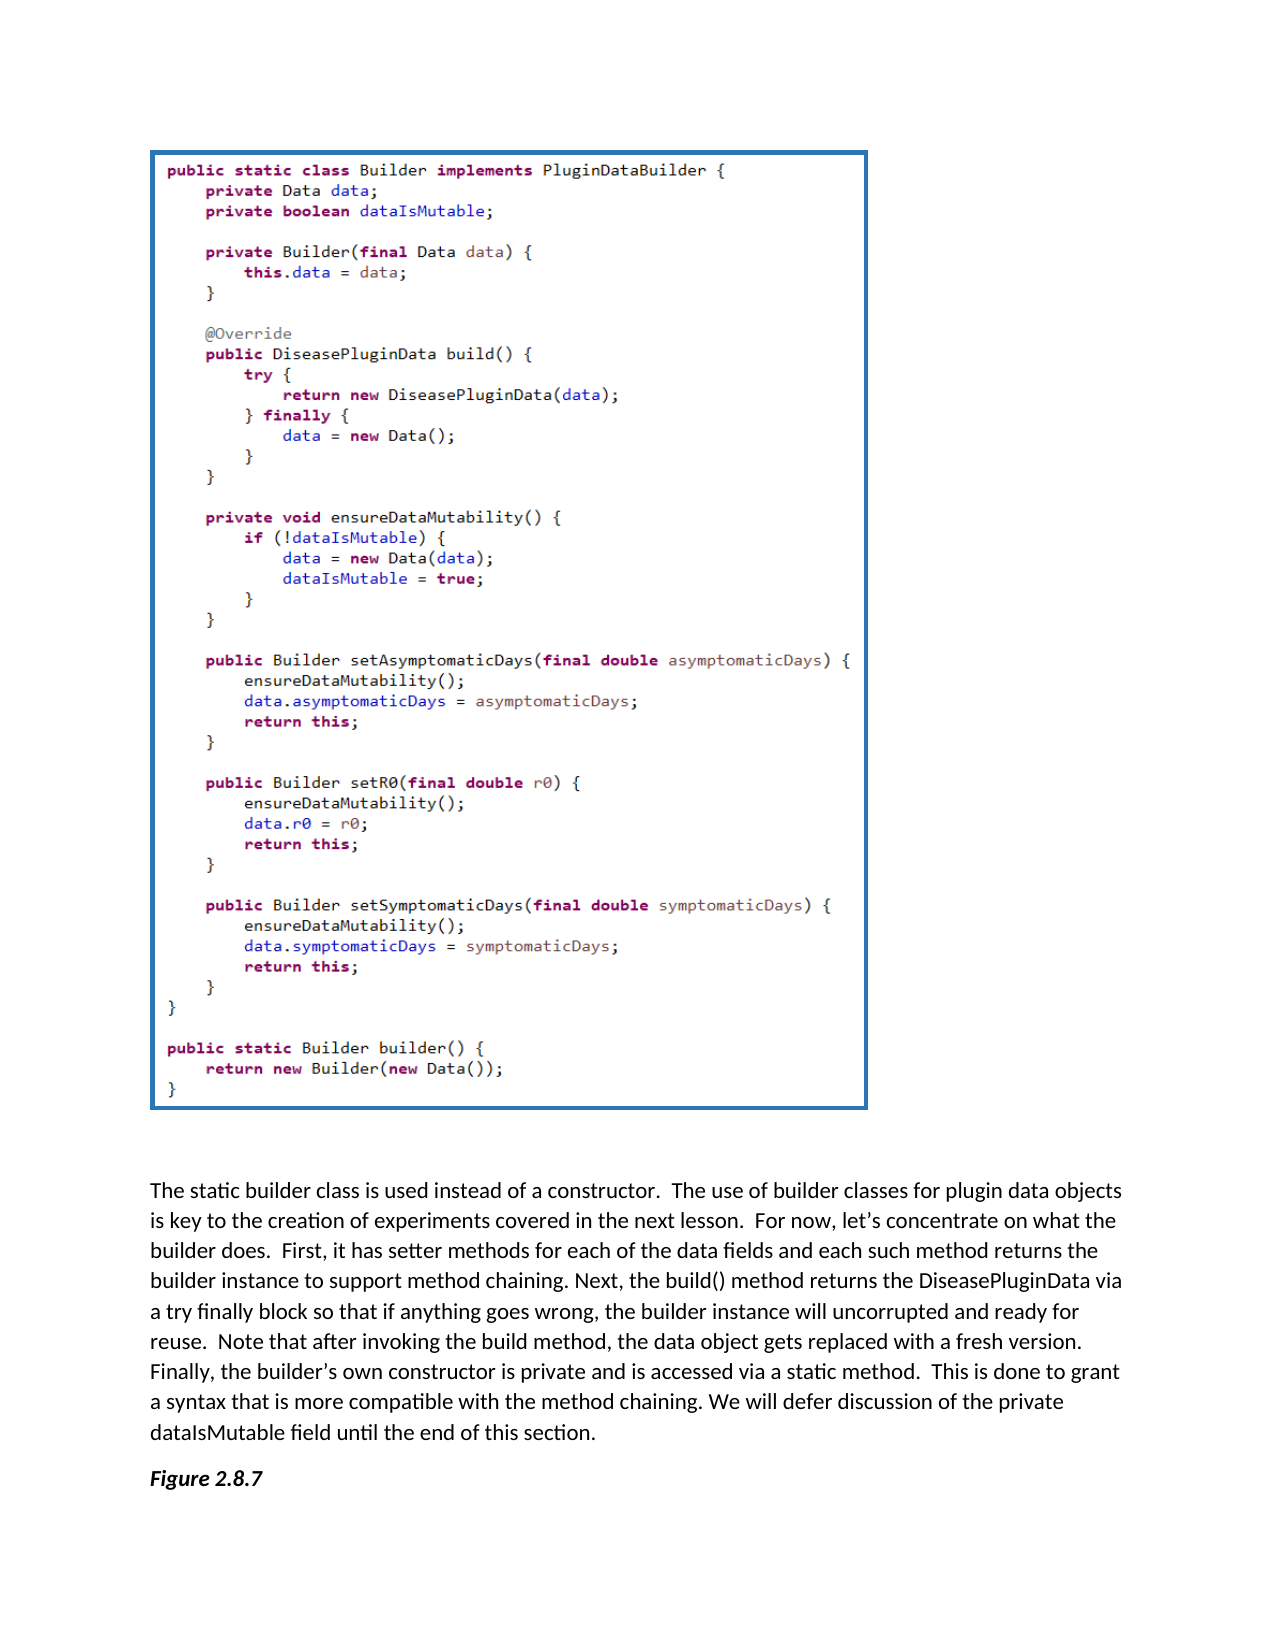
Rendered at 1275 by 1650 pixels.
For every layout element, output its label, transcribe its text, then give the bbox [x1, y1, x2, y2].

text Figure 2.8.7 [150, 1464, 1125, 1493]
picture [155, 155, 864, 1106]
text The static builder class is used instead of a constructor. The use of builder classes for plugin data objects is key to the creation of experiments covered in the next lesson. For now, let’s concentrate on what the builder does. First, it has setter methods for each of the data fields and each such method returns the builder instance to support method chaining. Next, the build() method returns the DiseasePluginData via a try finally block so that if anything goes wrong, the builder instance will uncorrupted and ready for reuse. Note that after invoking the build method, the data object gets replaced with a fresh version. Finally, the builder’s own constructor is private and is accessed via a static method. This is done to grant a syntax that is more compatible with the method chaining. We will defer discussion of the private dataIsMutable field until the end of this section. [150, 1176, 1125, 1446]
